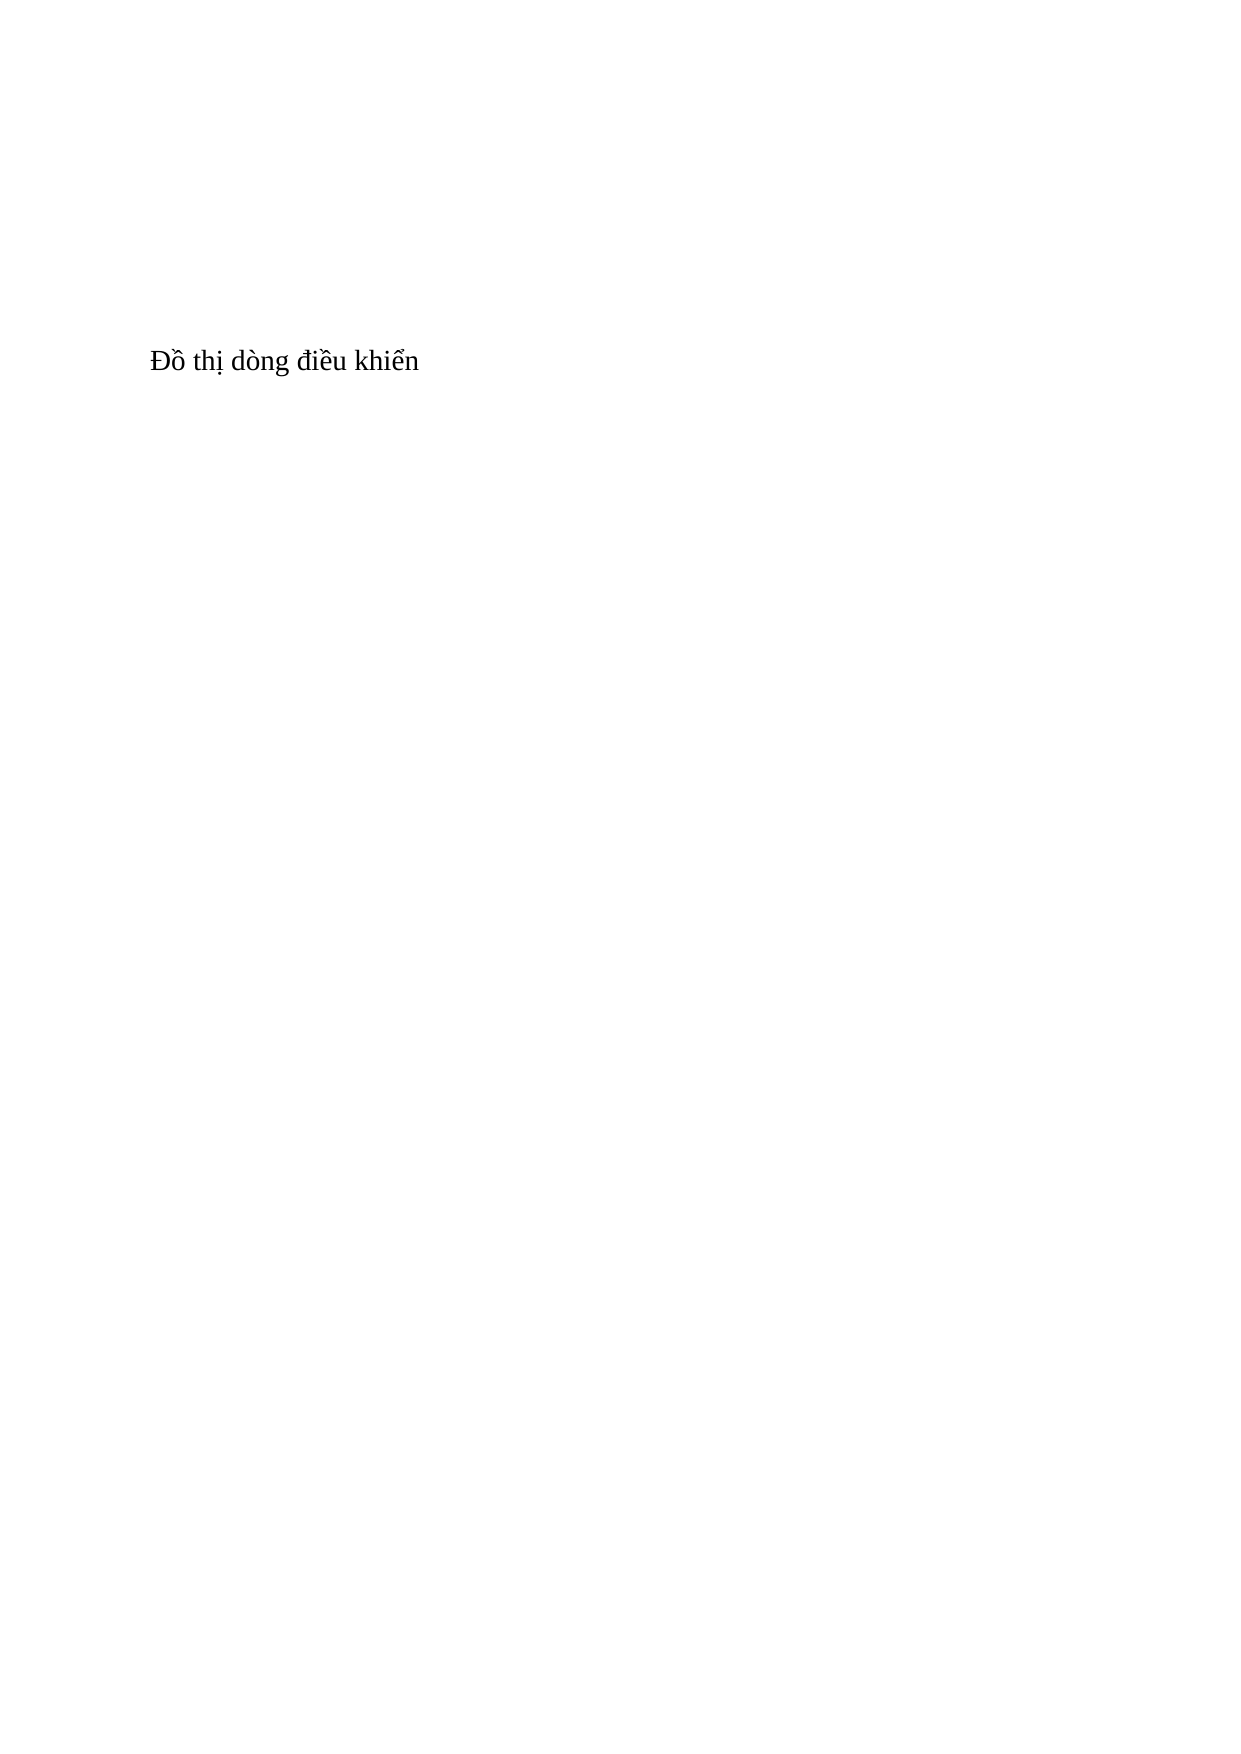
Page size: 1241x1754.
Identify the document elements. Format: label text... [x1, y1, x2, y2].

text Đồ thị dòng điều khiển [150, 343, 1090, 376]
